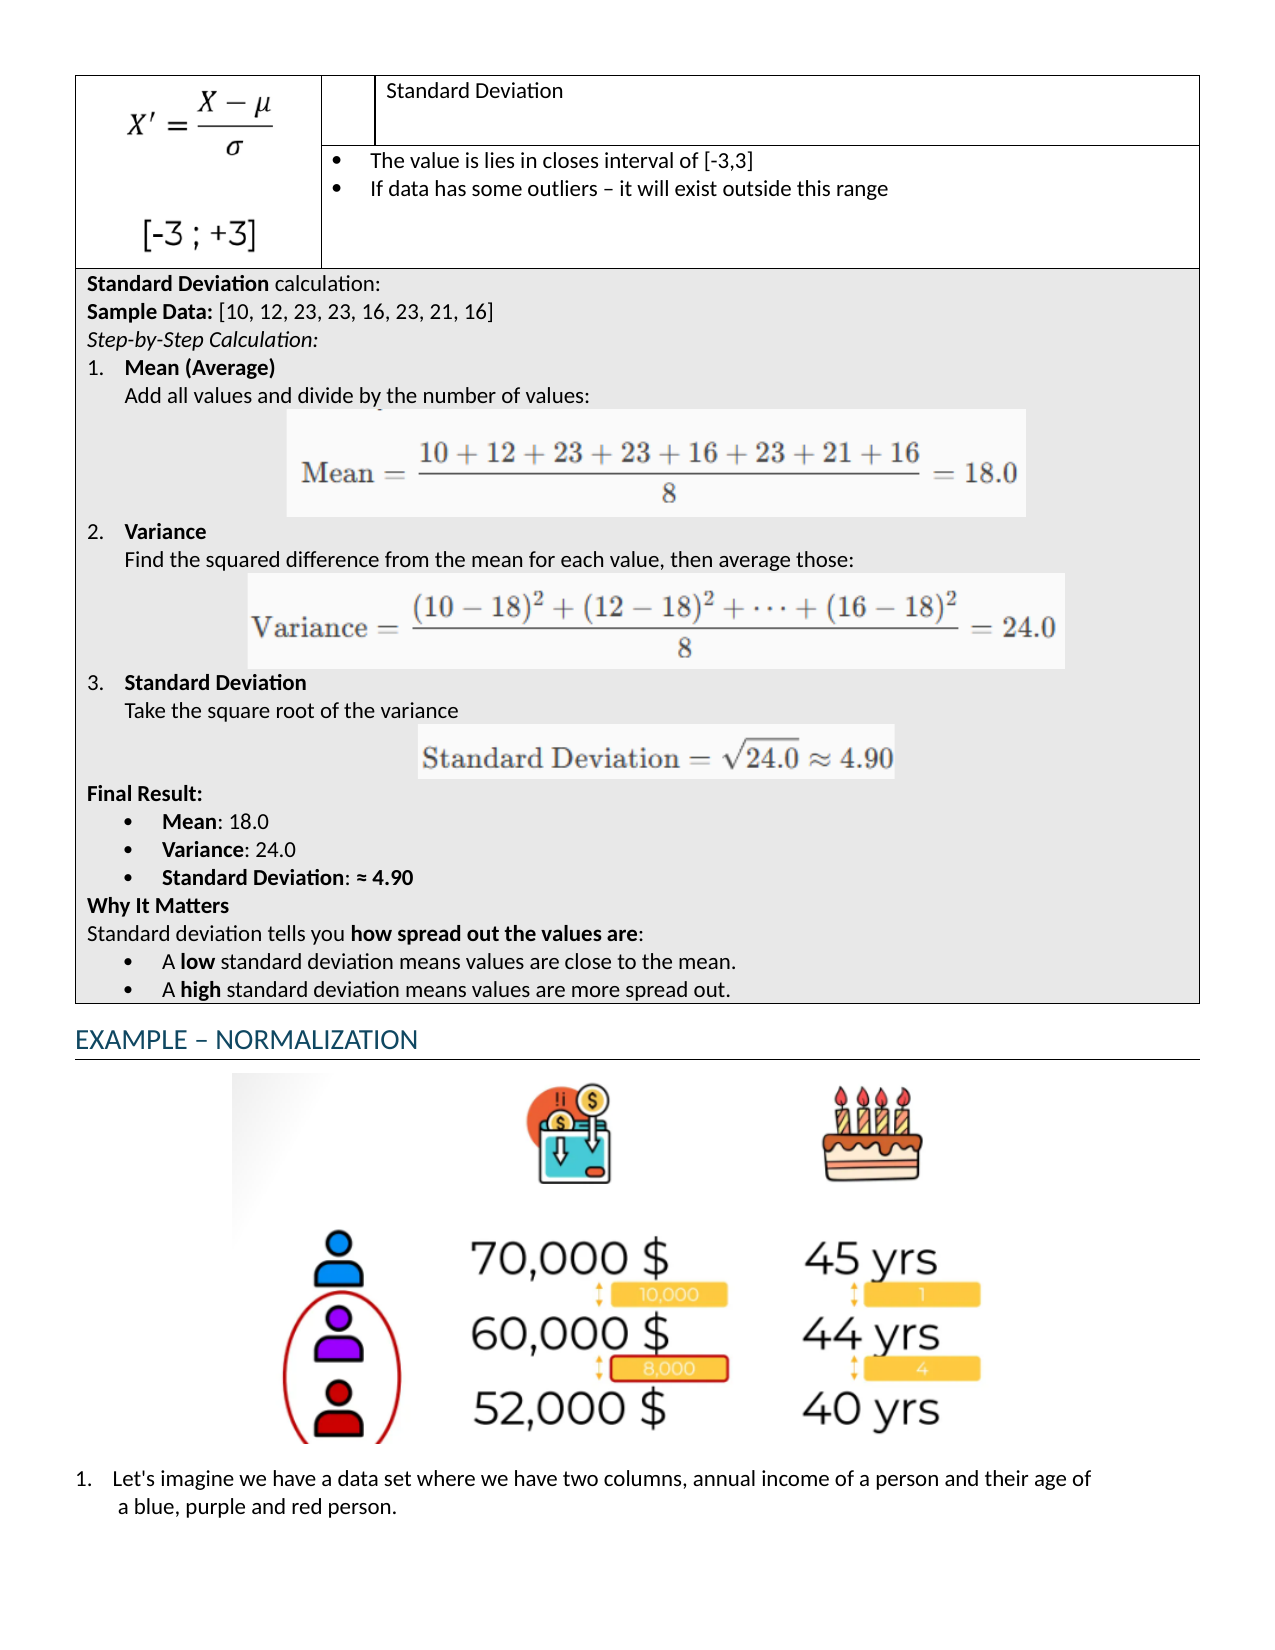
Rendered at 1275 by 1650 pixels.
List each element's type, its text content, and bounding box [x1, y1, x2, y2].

text a blue, purple and red person. [112, 1492, 1200, 1520]
table_header [311, 76, 321, 268]
picture [286, 409, 1026, 517]
picture [417, 724, 895, 779]
picture [86, 76, 311, 268]
table_cell [322, 76, 374, 145]
picture [247, 573, 1065, 669]
table_header [76, 76, 86, 268]
table_cell The value is lies in closes interval of [-3,3] If data has some outliers – it will exist outside this range [322, 146, 1199, 268]
table_cell Standard Deviation [376, 76, 1199, 145]
subtitle EXAMPLE – NORMALIZATION [75, 1021, 1200, 1059]
picture [232, 1073, 1043, 1444]
table_cell Standard Deviation calculation: Sample Data: [10, 12, 23, 23, 16, 23, 21, 16] Step-by-Step Calculation: Mean (Average) Add all values and divide by the number of values: Variance Find the squared difference from the mean for each value, then average those: Standard Deviation Take the square root of the variance Final Result: Mean: 18.0 Variance: 24.0 Standard Deviation: ≈ 4.90 Why It Matters Standard deviation tells you how spread out the values are: A low standard deviation means values are close to the mean. A high standard deviation means values are more spread out. [76, 269, 1199, 1003]
list Let's imagine we have a data set where we have two columns, annual income of a person and their age of [75, 1464, 1200, 1492]
